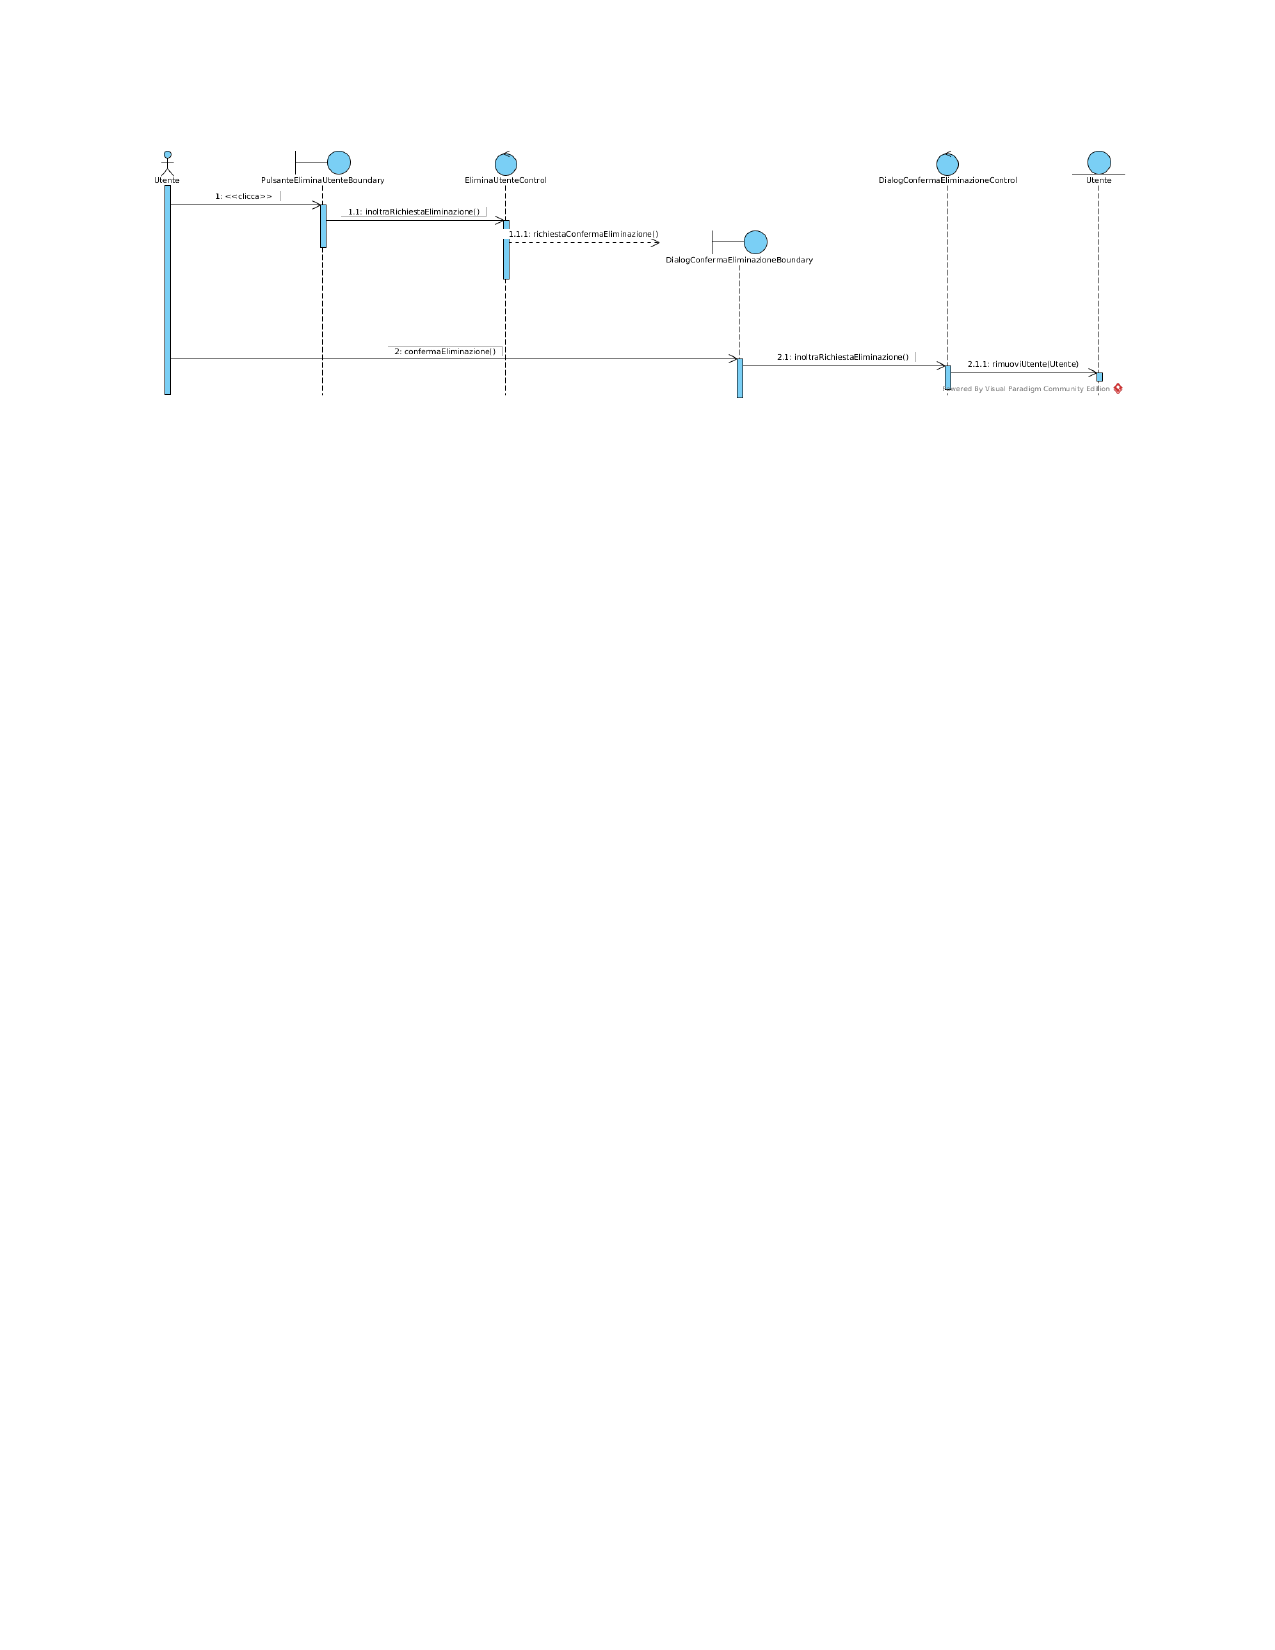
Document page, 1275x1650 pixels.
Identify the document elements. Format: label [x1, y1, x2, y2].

picture [146, 150, 1125, 400]
